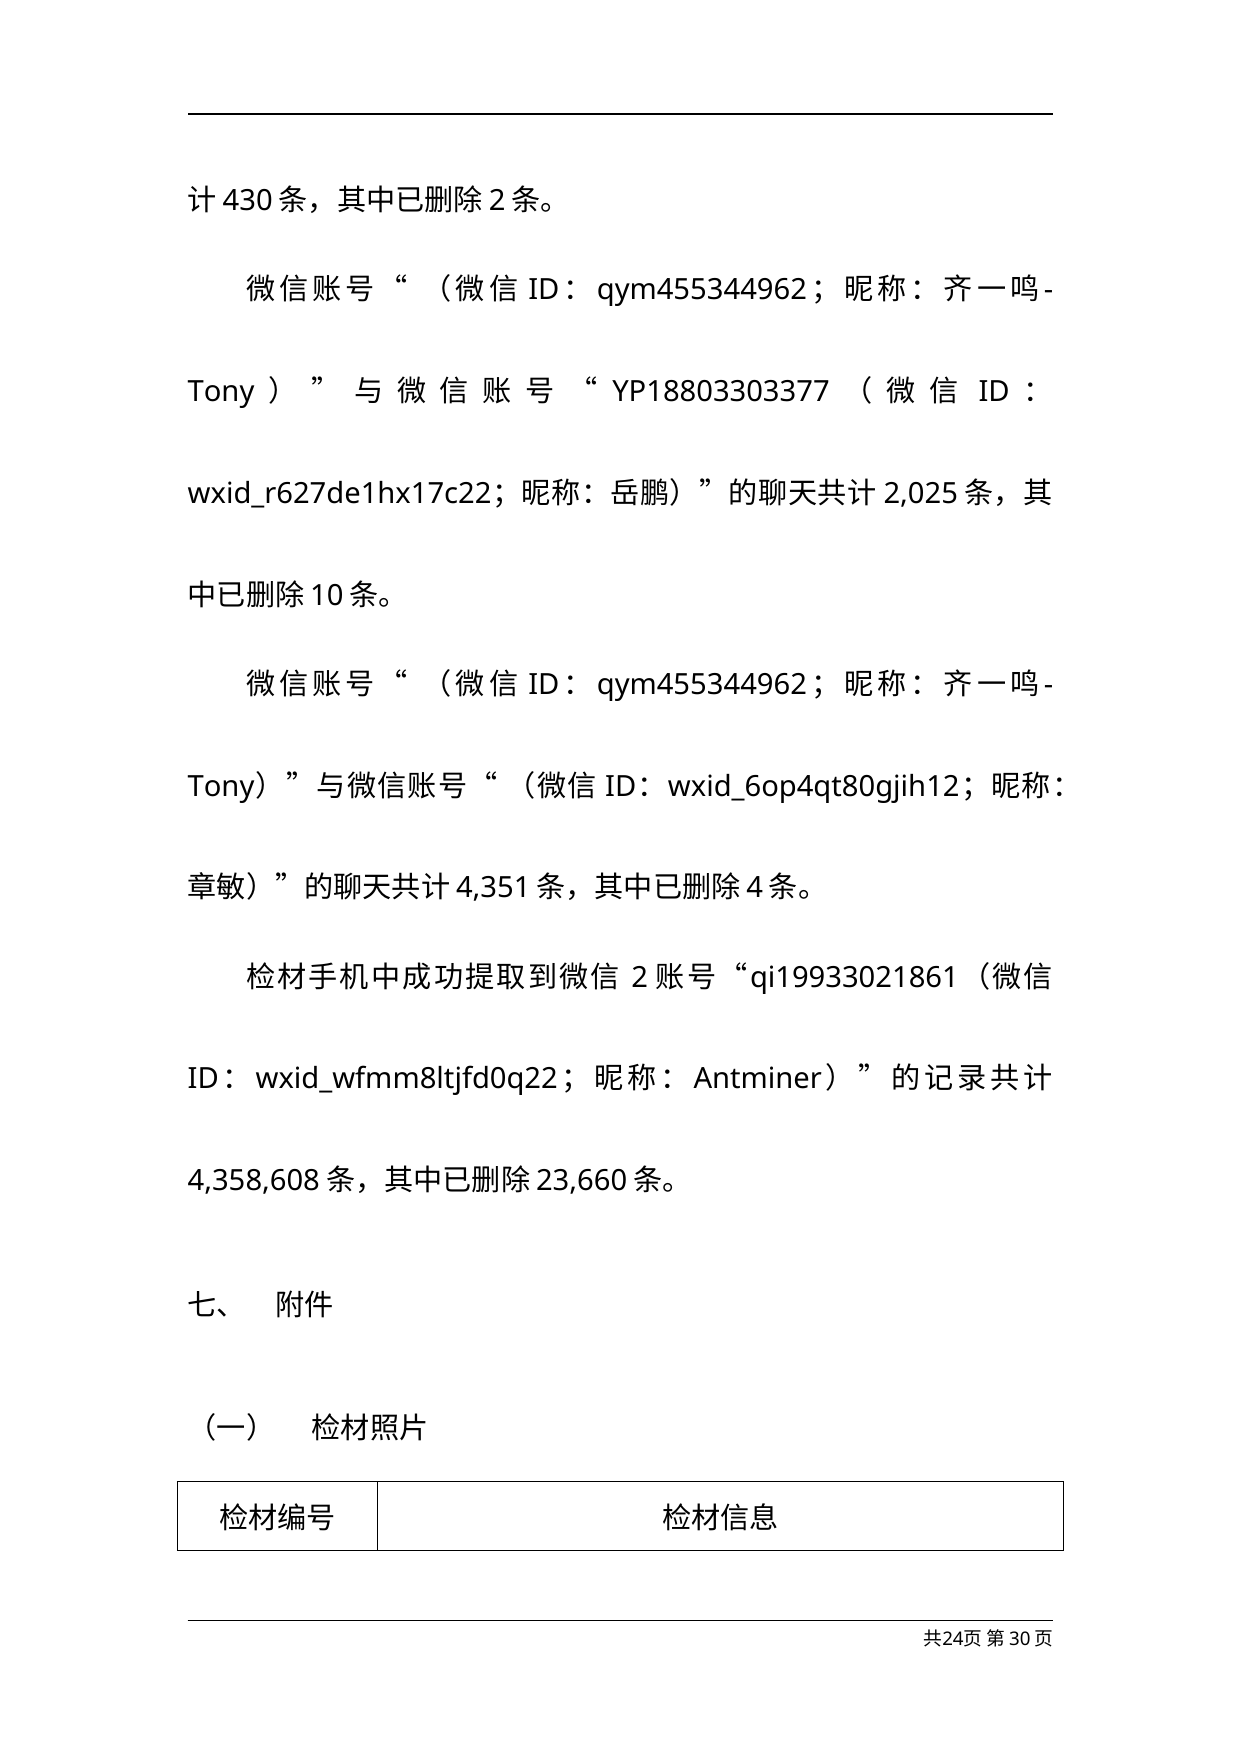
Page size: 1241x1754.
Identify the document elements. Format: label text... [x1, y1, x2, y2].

table_header 检材编号 [178, 1482, 377, 1550]
table_header 检材信息 [378, 1482, 1063, 1550]
text 微信账号“ （微信ID：qym455344962；昵称：齐一鸣-Tony）”与微信账号“YP18803303377（微信ID：wxid_r627de1hx17c22；昵称：岳鹏）”的聊天共计2,025条，其中已删除10条。 [187, 253, 1053, 626]
text 检材照片 [187, 1392, 1053, 1460]
text 检材手机中成功提取到微信 2账号“qi19933021861（微信ID：wxid_wfmm8ltjfd0q22；昵称：Antminer）”的记录共计4,358,608条，其中已删除23,660条。 [187, 940, 1053, 1212]
text 微信账号“ （微信ID：qym455344962；昵称：齐一鸣-Tony）”与微信账号“ （微信ID：wxid_6op4qt80gjih12；昵称：章敏）”的聊天共计4,351条，其中已删除4条。 [187, 648, 1053, 919]
text 附件 [187, 1269, 1053, 1337]
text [187, 164, 1053, 232]
